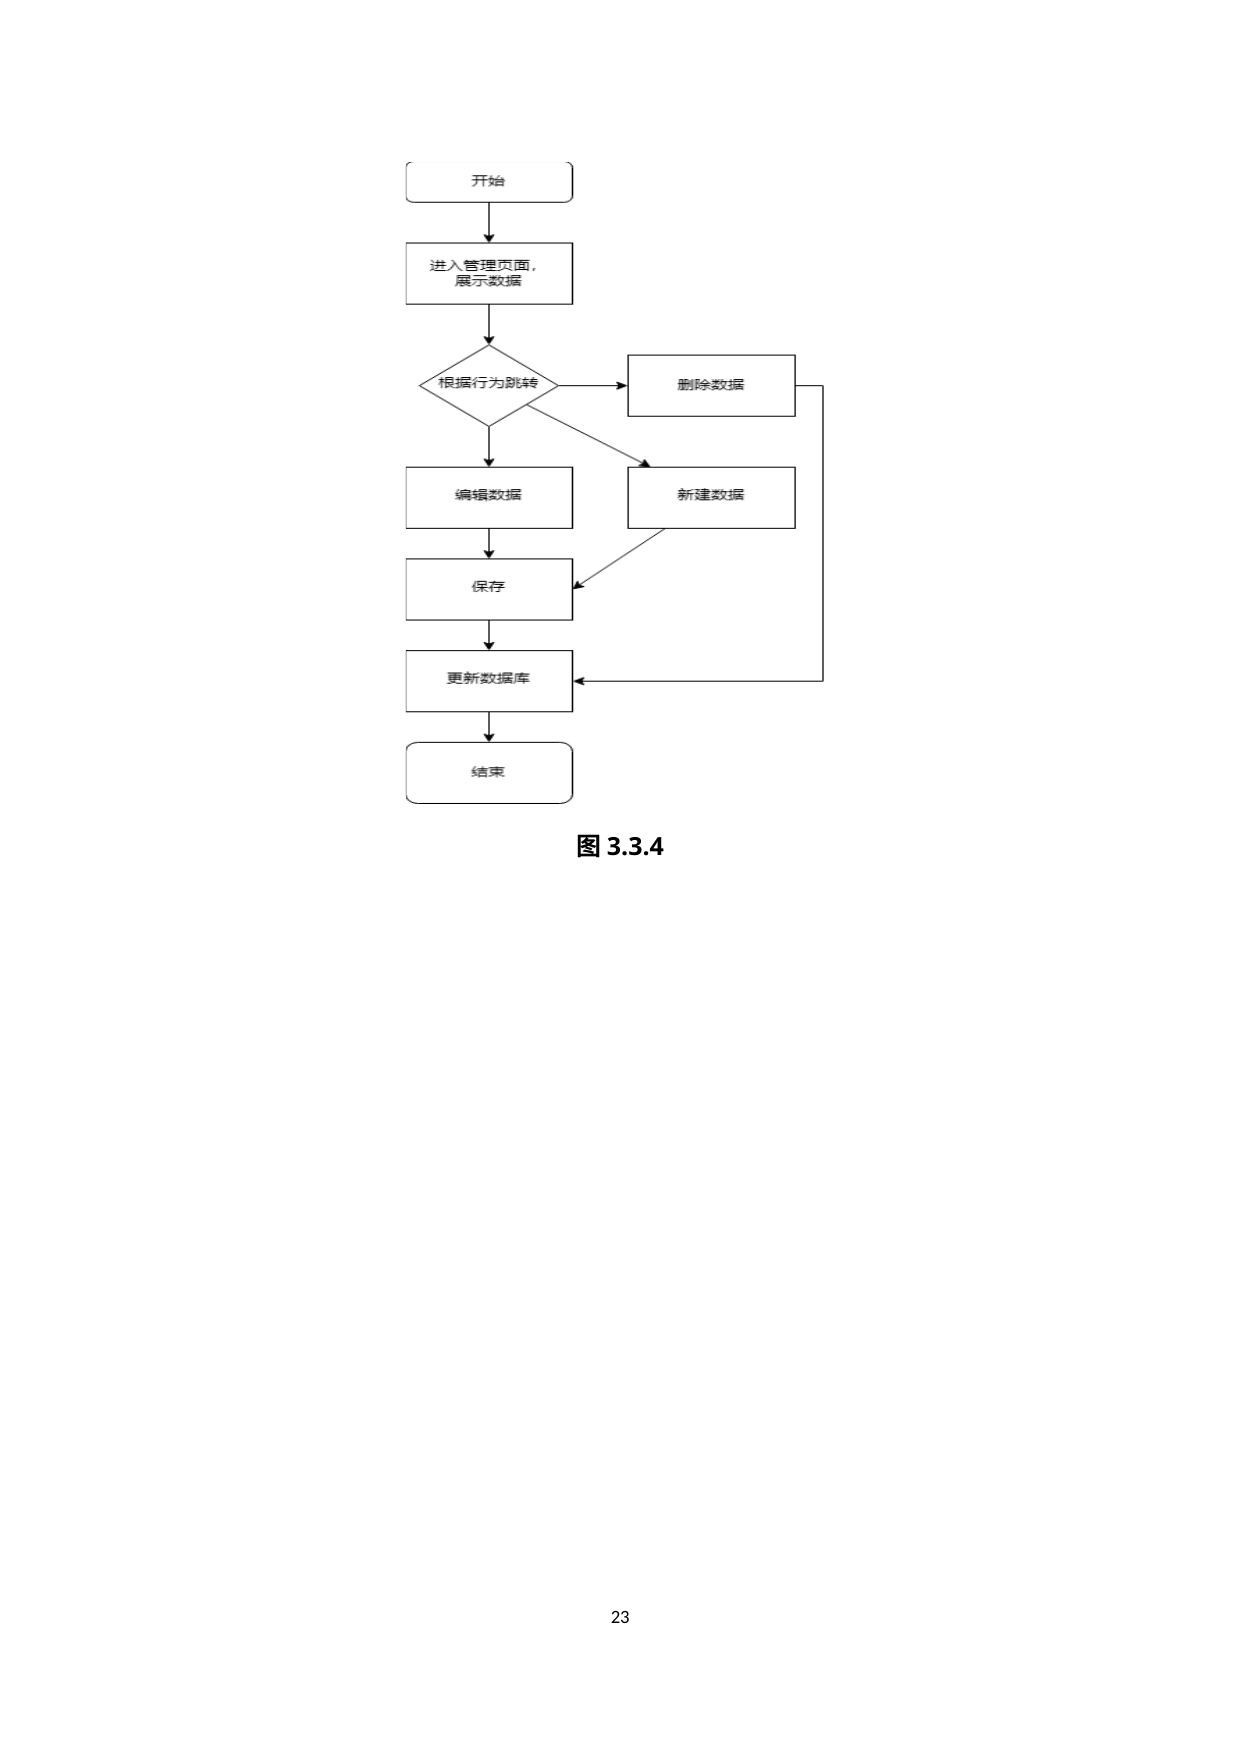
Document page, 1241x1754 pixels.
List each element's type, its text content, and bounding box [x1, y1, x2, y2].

text 图3.3.4 [187, 812, 1053, 877]
picture [405, 162, 835, 804]
